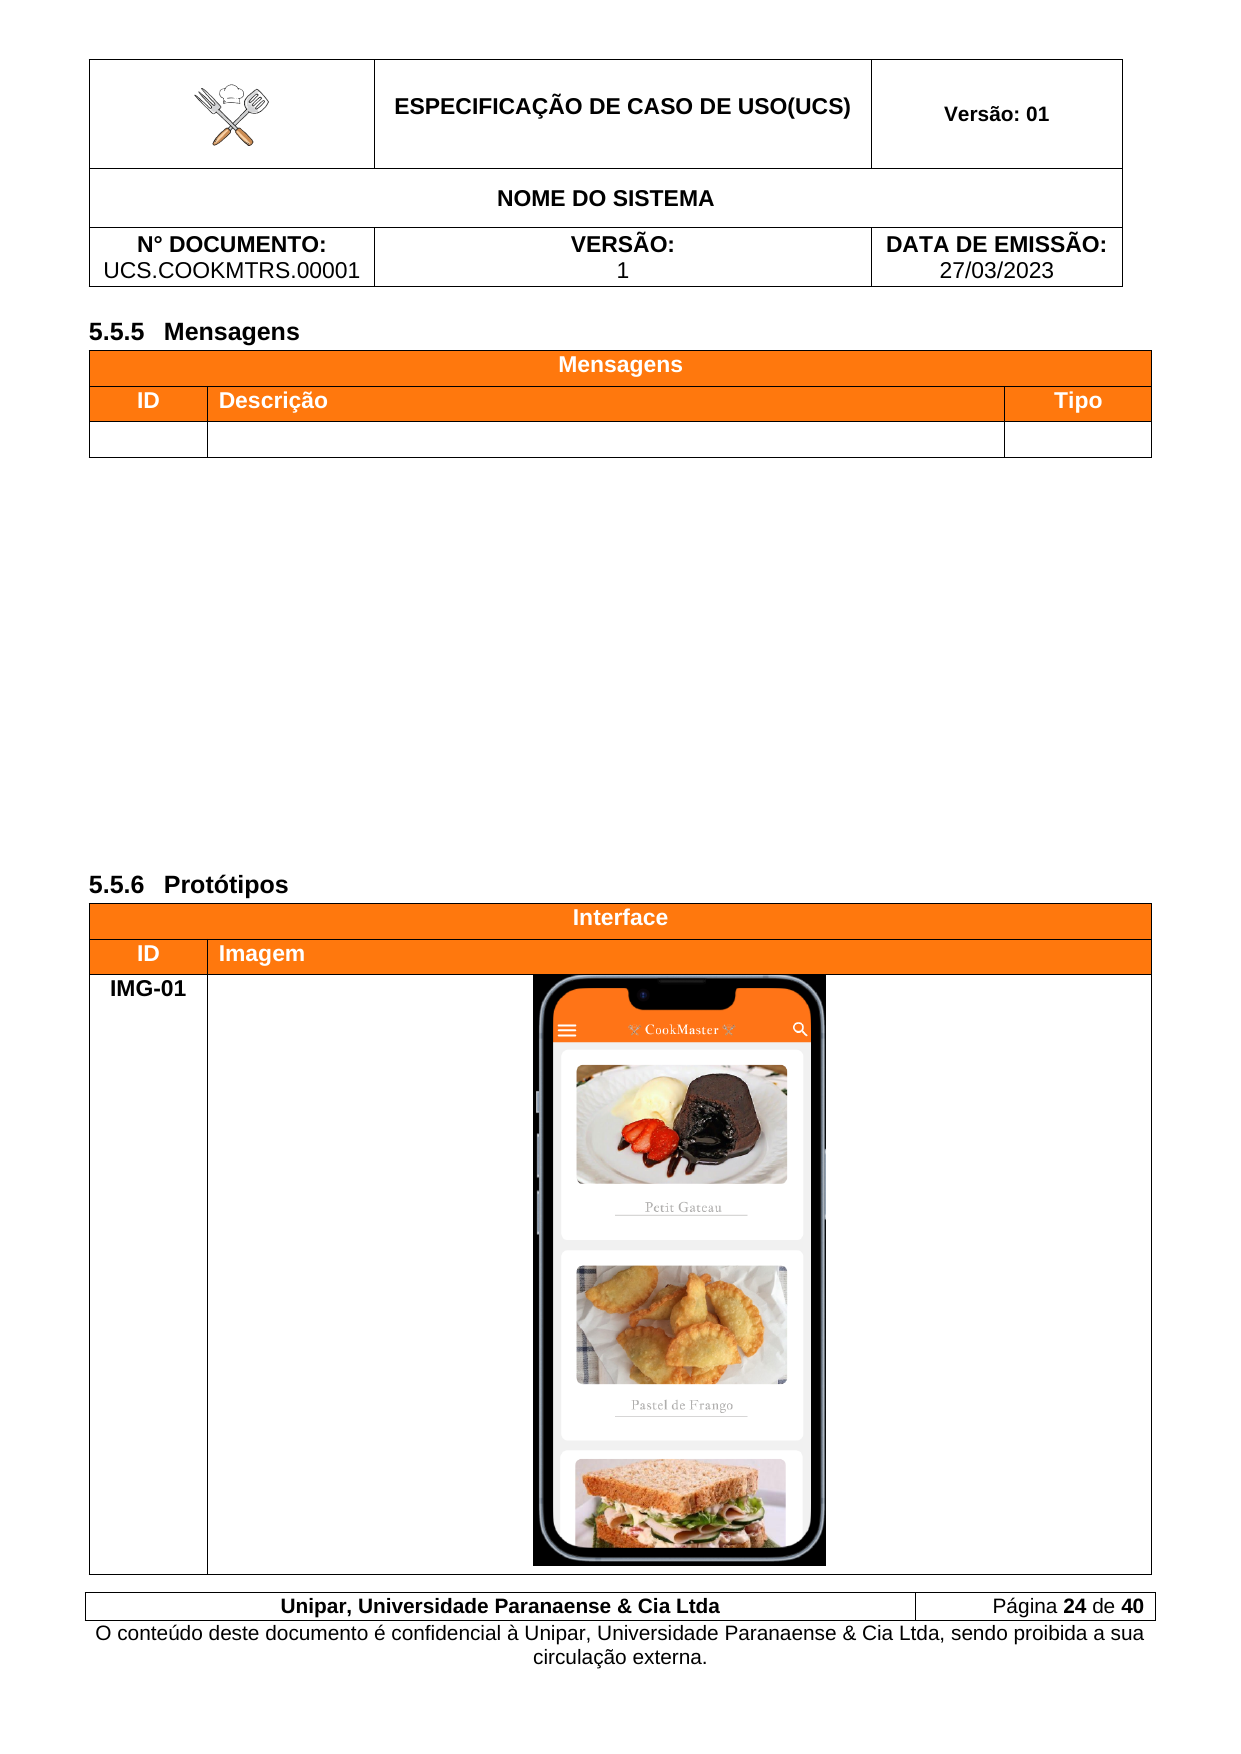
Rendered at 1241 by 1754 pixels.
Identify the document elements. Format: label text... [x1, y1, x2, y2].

table_cell Imagem [208, 940, 1151, 974]
table_header Interface [90, 904, 1151, 939]
table_cell [90, 422, 207, 457]
table_cell IMG-01 [90, 975, 207, 1574]
table_cell Descrição [208, 387, 1004, 421]
table_cell [208, 975, 1151, 1574]
table_cell Tipo [1005, 387, 1151, 421]
subtitle Protótipos [89, 870, 1152, 899]
table_cell [208, 422, 1004, 457]
picture [533, 975, 826, 1566]
table_cell ID [90, 940, 207, 974]
table_header Mensagens [90, 351, 1151, 386]
table_cell ID [90, 387, 207, 421]
table_cell [1005, 422, 1151, 457]
picture [177, 60, 286, 168]
subtitle Mensagens [89, 317, 1152, 346]
